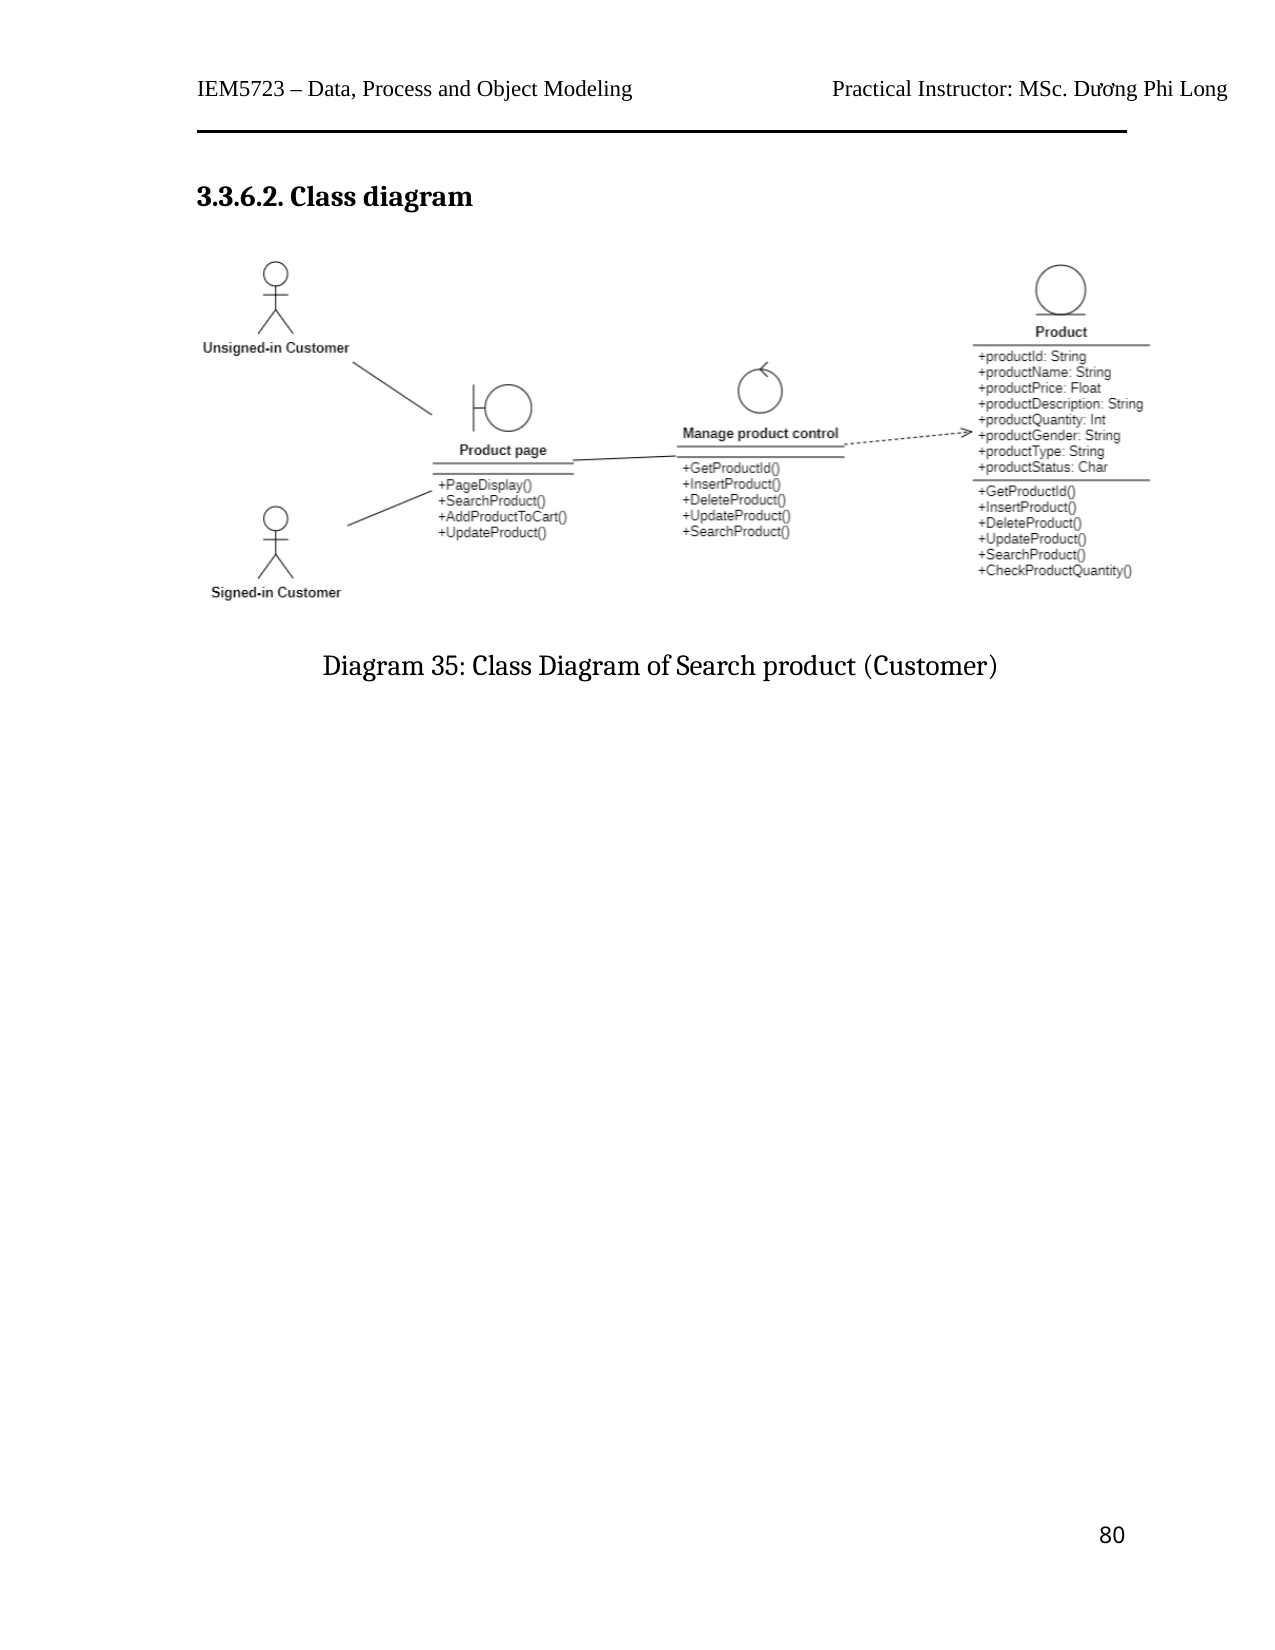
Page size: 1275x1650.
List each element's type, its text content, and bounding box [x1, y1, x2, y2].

picture [196, 224, 1172, 629]
text Diagram 35: Class Diagram of Search product (Customer) [197, 649, 1125, 682]
subtitle 3.3.6.2. Class diagram [197, 180, 1125, 213]
